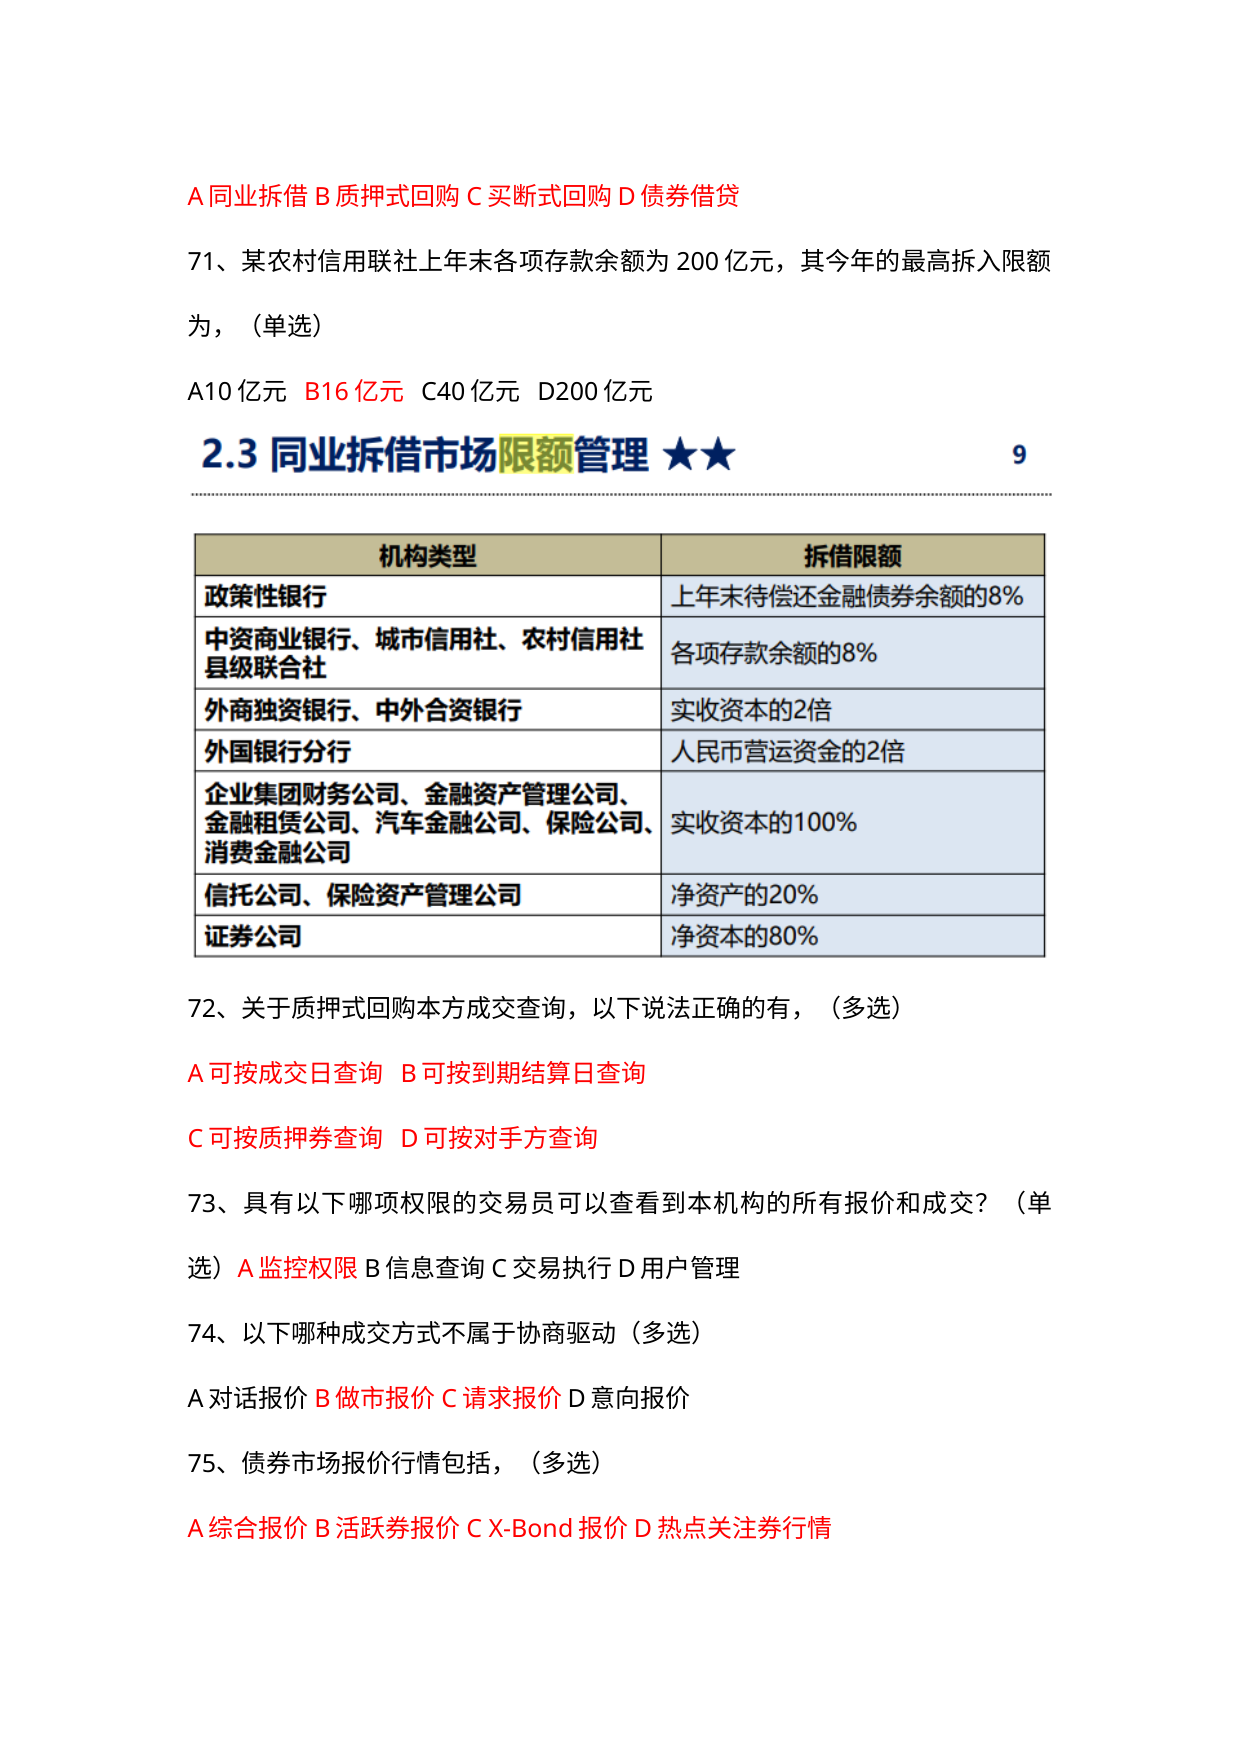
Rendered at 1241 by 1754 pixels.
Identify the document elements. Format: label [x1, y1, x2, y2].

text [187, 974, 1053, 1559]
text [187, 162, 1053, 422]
picture [187, 422, 1053, 959]
